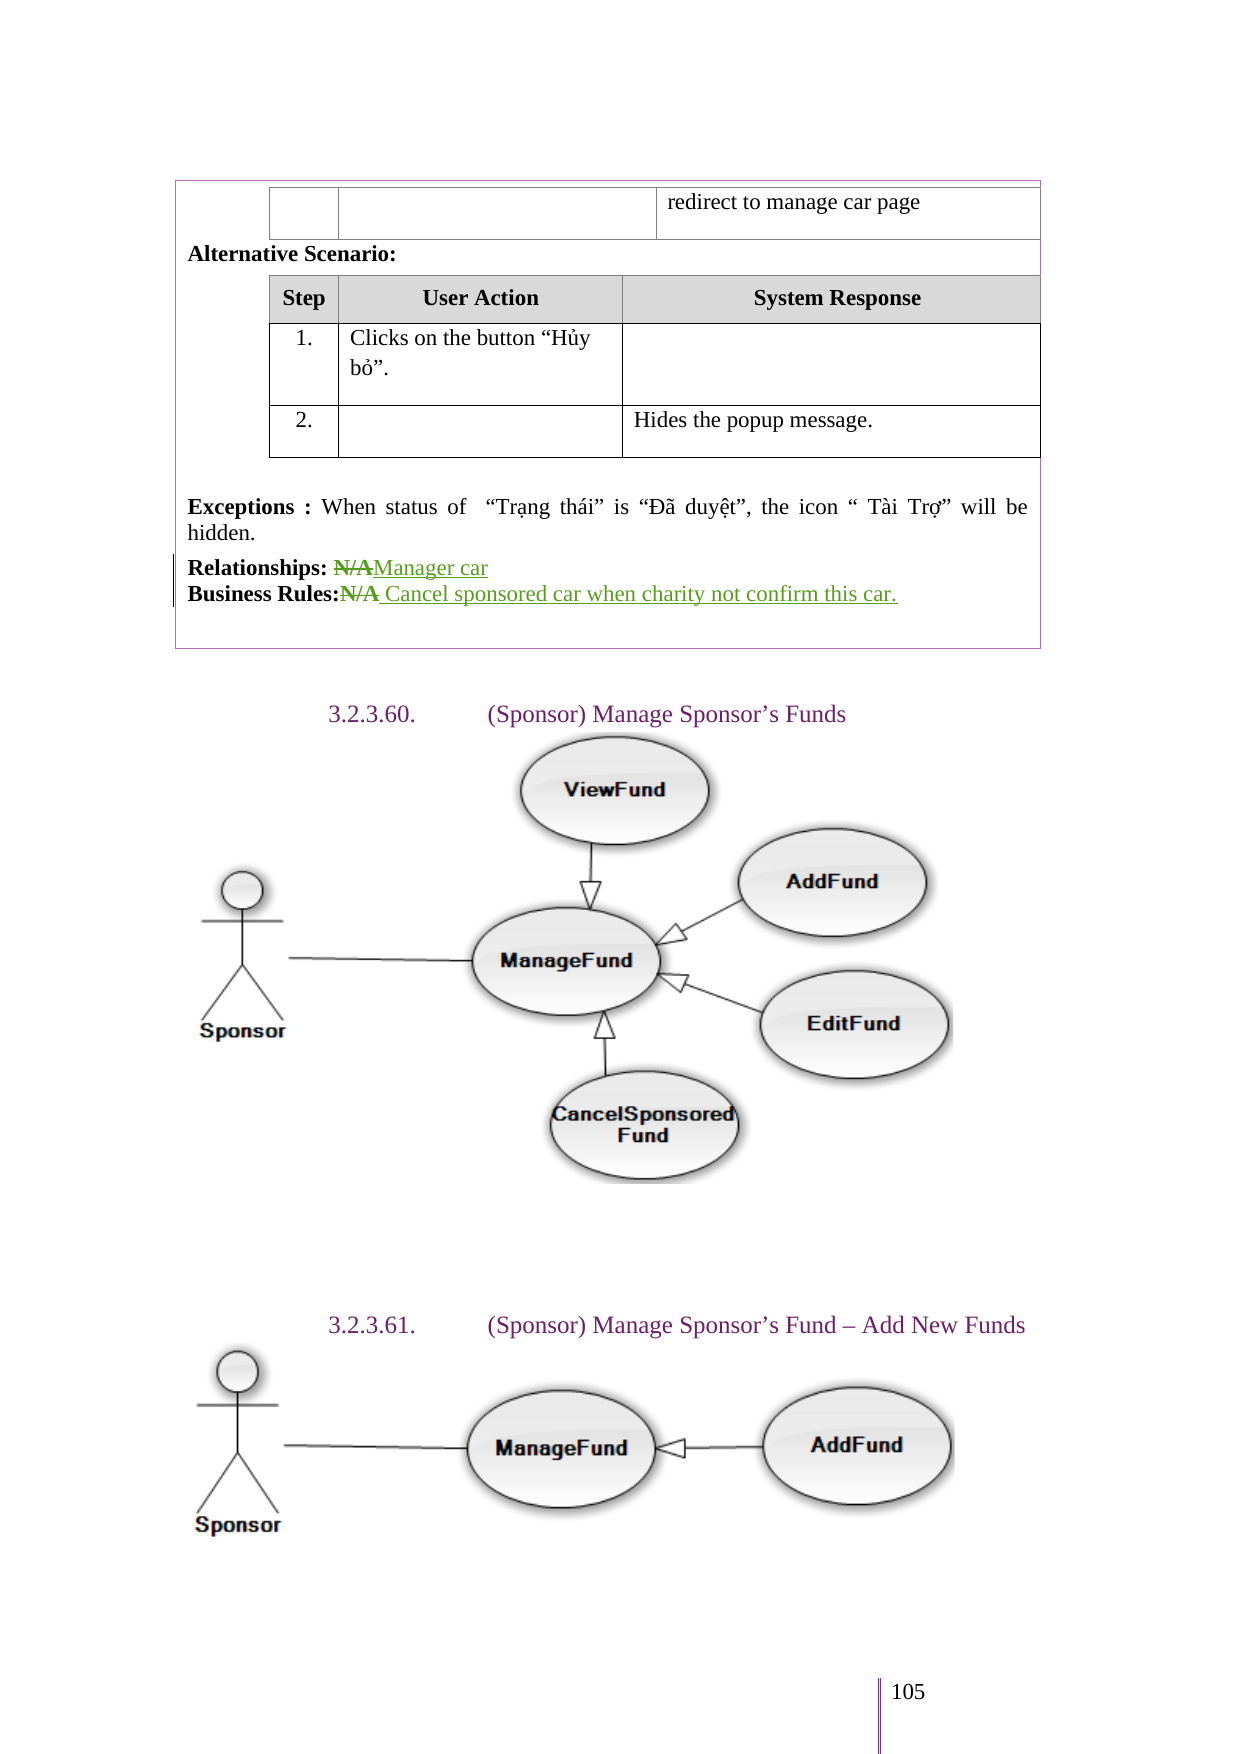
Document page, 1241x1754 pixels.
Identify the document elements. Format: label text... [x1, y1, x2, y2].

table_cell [176, 181, 1040, 647]
picture [187, 1343, 955, 1540]
subtitle (Sponsor) Manage Sponsor’s Funds [328, 699, 1053, 728]
picture [187, 732, 954, 1184]
subtitle (Sponsor) Manage Sponsor’s Fund – Add New Funds [328, 1310, 1053, 1339]
